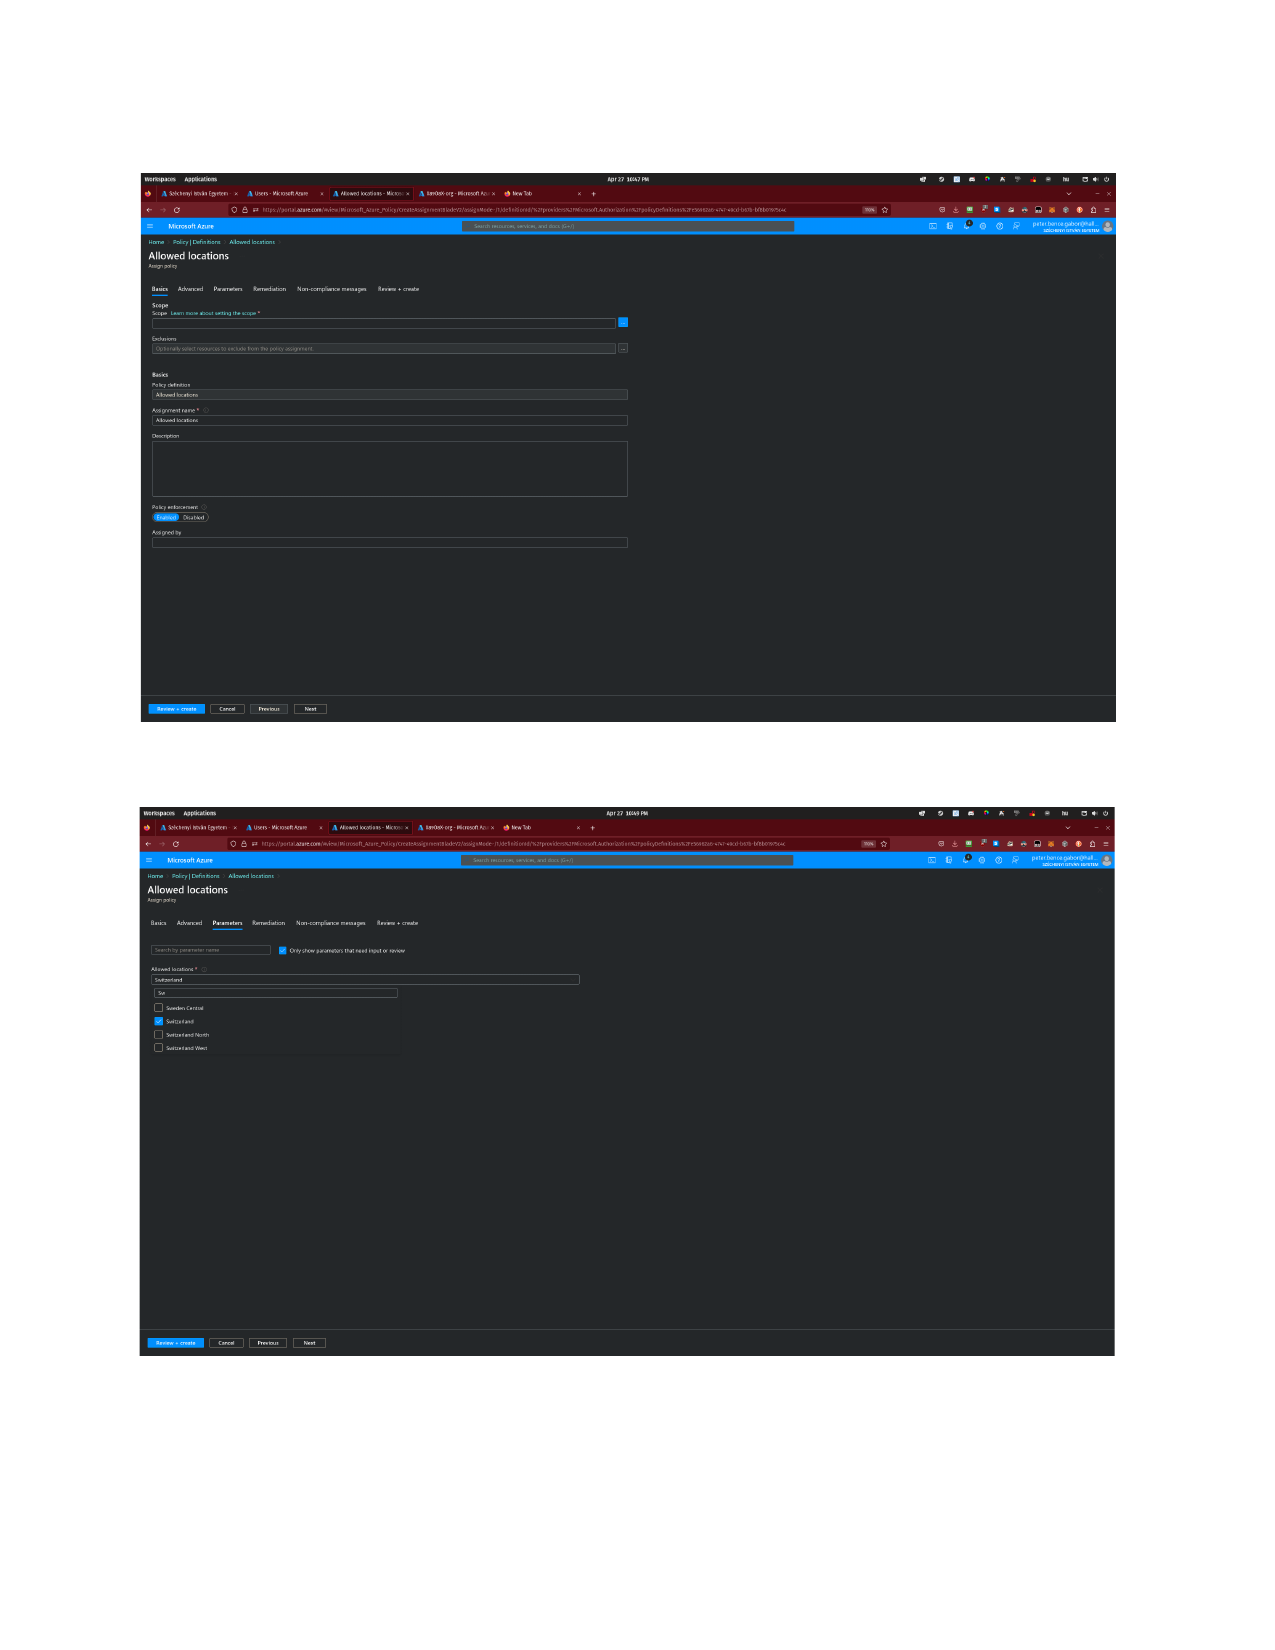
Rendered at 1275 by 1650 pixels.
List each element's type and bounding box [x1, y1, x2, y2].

picture [139, 807, 1115, 1356]
picture [140, 173, 1116, 722]
